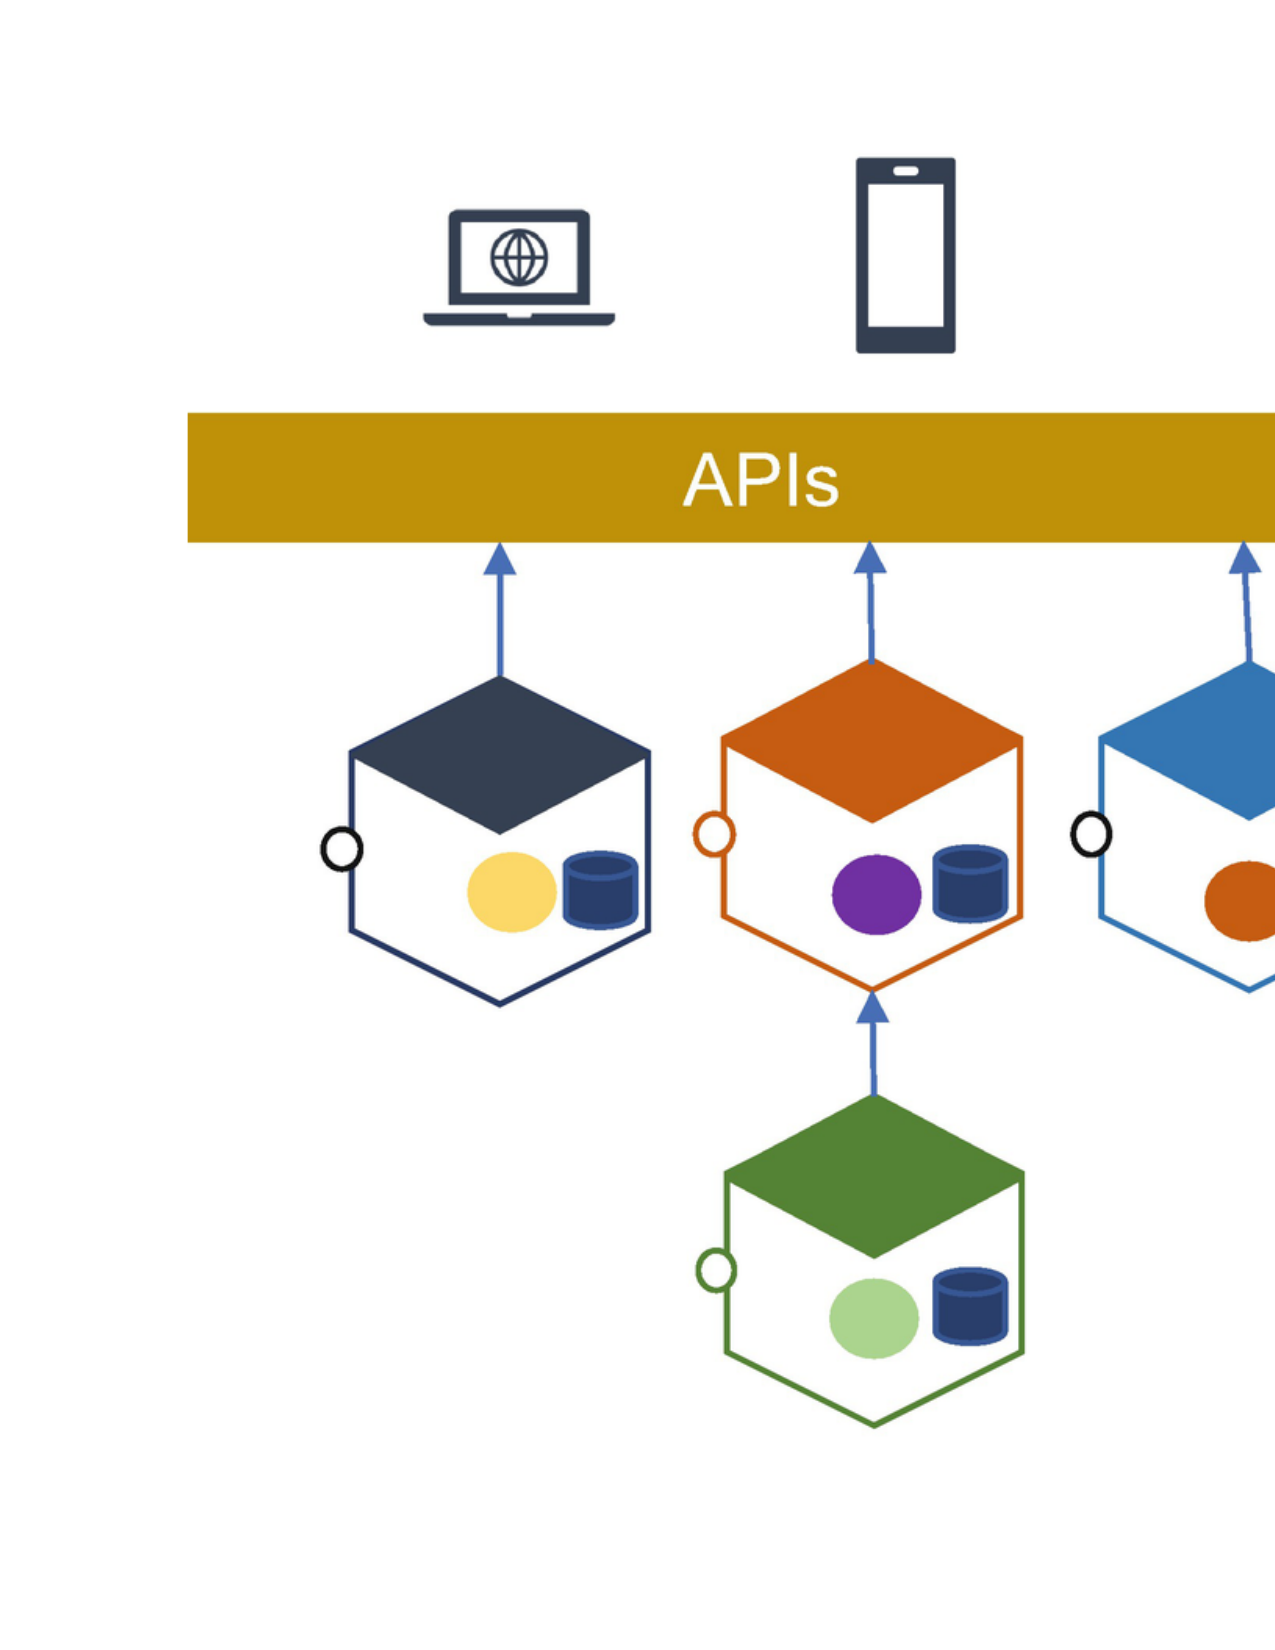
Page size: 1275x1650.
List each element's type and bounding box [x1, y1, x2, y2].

picture [187, 150, 1275, 1501]
